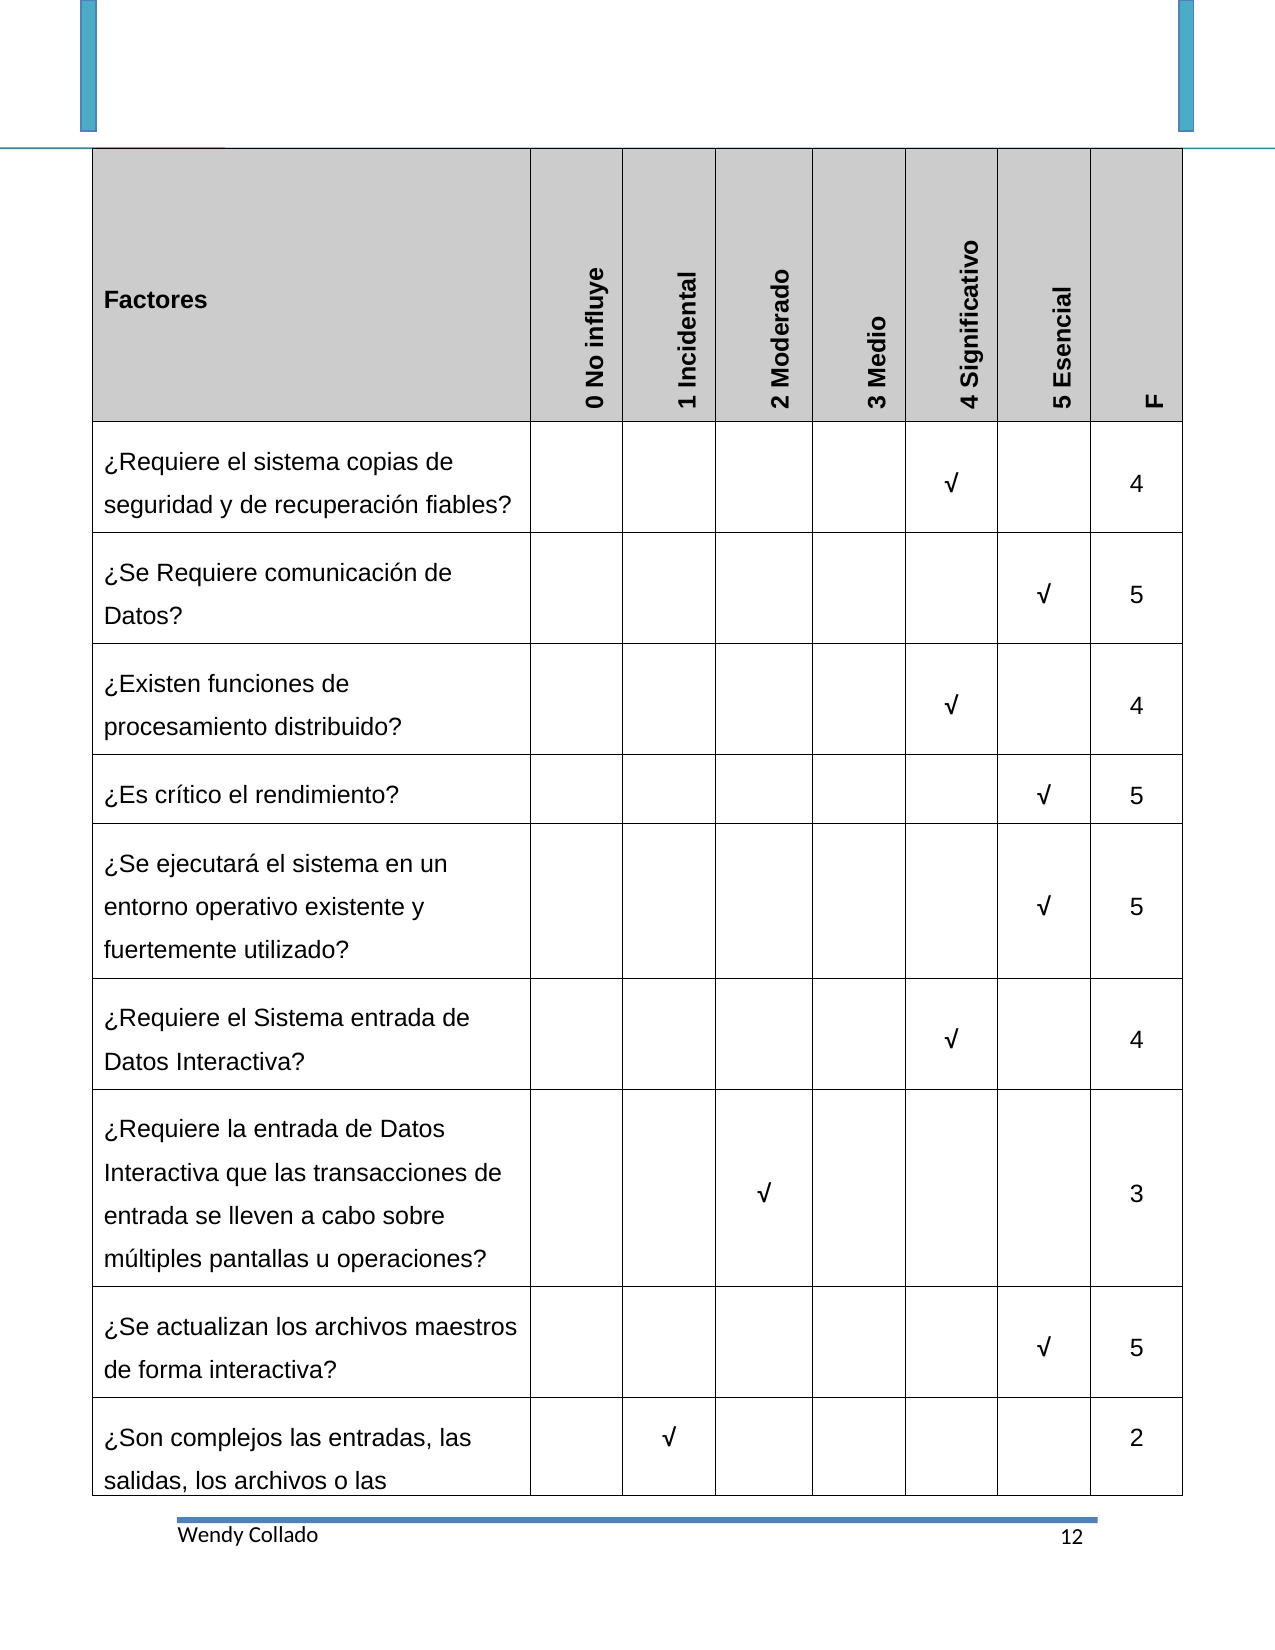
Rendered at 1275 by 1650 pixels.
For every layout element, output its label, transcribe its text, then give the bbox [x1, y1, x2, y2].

table_cell ¿Requiere la entrada de Datos Interactiva que las transacciones de entrada se lleven a cabo sobre múltiples pantallas u operaciones? [93, 1090, 530, 1286]
table_cell [813, 1398, 905, 1495]
table_cell √ [906, 979, 997, 1088]
table_cell 4 [1091, 644, 1182, 754]
table_cell 2 [1091, 1398, 1182, 1495]
table_cell 2 Moderado [716, 149, 812, 421]
table_cell [998, 644, 1090, 754]
table_cell [623, 755, 715, 823]
table_cell √ [906, 644, 997, 754]
table_cell ¿Existen funciones de procesamiento distribuido? [93, 644, 530, 754]
table_cell [906, 1287, 997, 1397]
table_cell √ [623, 1398, 715, 1495]
table_cell √ [998, 755, 1090, 823]
table_cell 3 [1091, 1090, 1182, 1286]
table_cell F [1091, 149, 1182, 421]
table_cell [531, 824, 622, 977]
table_cell [813, 644, 905, 754]
table_cell 5 [1091, 755, 1182, 823]
table_cell [813, 755, 905, 823]
table_cell [906, 824, 997, 977]
table_cell [531, 755, 622, 823]
table_cell [906, 1398, 997, 1495]
table_cell √ [998, 824, 1090, 977]
table_cell [623, 824, 715, 977]
table_cell [531, 533, 622, 643]
table_cell ¿Es crítico el rendimiento? [93, 755, 530, 823]
table_cell [623, 1287, 715, 1397]
table_cell [623, 979, 715, 1088]
table_cell [716, 422, 812, 532]
table_cell [531, 979, 622, 1088]
table_cell ¿Requiere el sistema copias de seguridad y de recuperación fiables? [93, 422, 530, 532]
table_cell [998, 1090, 1090, 1286]
table_cell 4 Significativo [906, 149, 997, 421]
table_cell [623, 422, 715, 532]
table_cell Factores [93, 149, 530, 421]
table_cell 1 Incidental [623, 149, 715, 421]
table_cell [716, 1287, 812, 1397]
table_cell [813, 979, 905, 1088]
table_cell [813, 1287, 905, 1397]
table_cell [906, 533, 997, 643]
table_cell [813, 422, 905, 532]
table_cell √ [998, 533, 1090, 643]
table_cell 5 [1091, 824, 1182, 977]
table_cell ¿Se Requiere comunicación de Datos? [93, 533, 530, 643]
table_cell [716, 979, 812, 1088]
table_cell [623, 644, 715, 754]
table_cell [531, 1090, 622, 1286]
table_cell [716, 644, 812, 754]
table_cell [531, 644, 622, 754]
table_cell [716, 533, 812, 643]
table_cell 4 [1091, 422, 1182, 532]
table_cell √ [716, 1090, 812, 1286]
table_cell √ [906, 422, 997, 532]
table_cell [998, 1398, 1090, 1495]
table_cell [531, 422, 622, 532]
table_cell 5 [1091, 1287, 1182, 1397]
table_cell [93, 1398, 530, 1495]
table_cell ¿Requiere el Sistema entrada de Datos Interactiva? [93, 979, 530, 1088]
table_cell [531, 1287, 622, 1397]
table_cell 4 [1091, 979, 1182, 1088]
table_cell 5 Esencial [998, 149, 1090, 421]
table_cell 5 [1091, 533, 1182, 643]
table_cell [998, 979, 1090, 1088]
table_cell [531, 1398, 622, 1495]
table_cell [716, 755, 812, 823]
table_cell [623, 533, 715, 643]
table_cell [906, 1090, 997, 1286]
table_cell [813, 533, 905, 643]
table_cell 0 No influye [531, 149, 622, 421]
table_cell √ [998, 1287, 1090, 1397]
table_cell [998, 422, 1090, 532]
table_cell [716, 824, 812, 977]
table_cell [813, 824, 905, 977]
table_cell ¿Se actualizan los archivos maestros de forma interactiva? [93, 1287, 530, 1397]
table_cell [813, 1090, 905, 1286]
table_cell [906, 755, 997, 823]
table_cell 3 Medio [813, 149, 905, 421]
table_cell [716, 1398, 812, 1495]
table_cell [623, 1090, 715, 1286]
table_cell ¿Se ejecutará el sistema en un entorno operativo existente y fuertemente utilizado? [93, 824, 530, 977]
